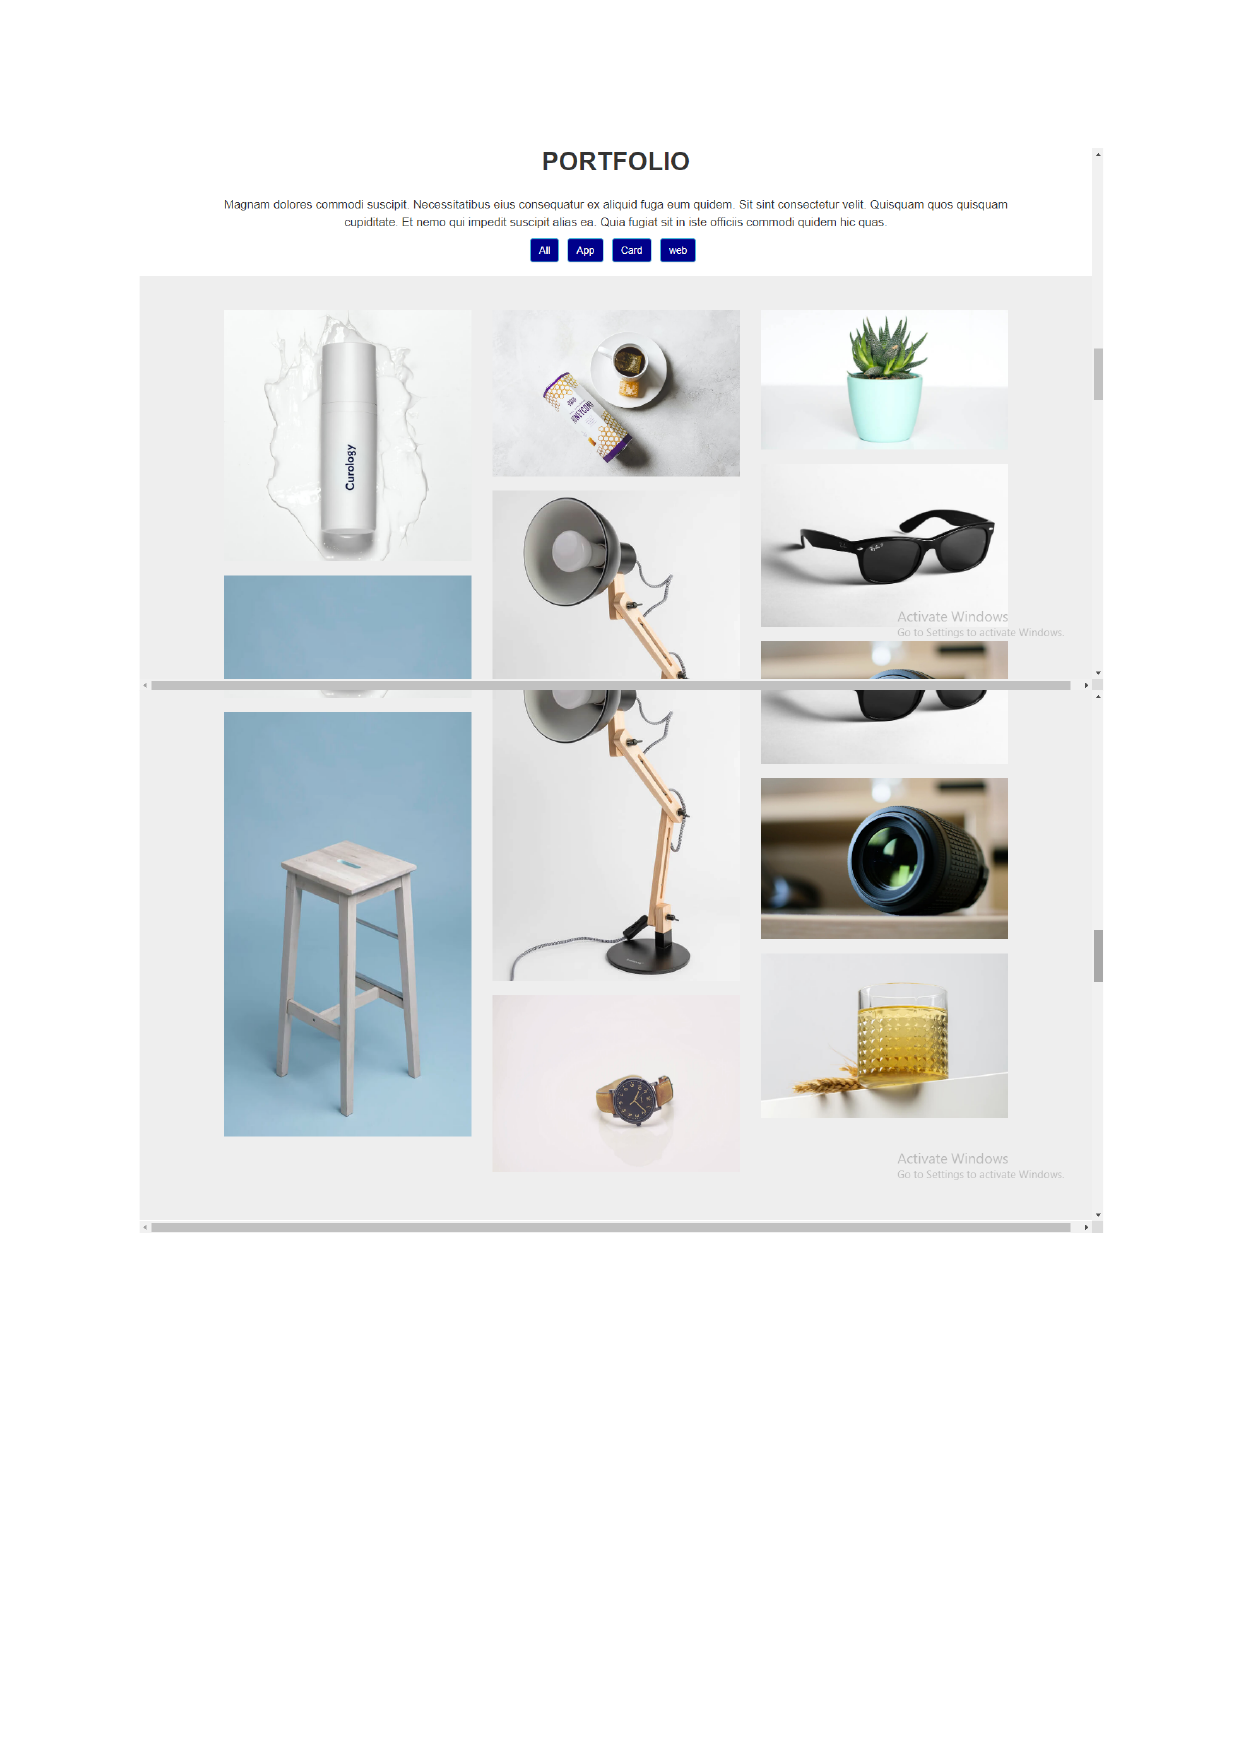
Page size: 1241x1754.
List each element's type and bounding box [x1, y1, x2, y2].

picture [139, 148, 1104, 1233]
